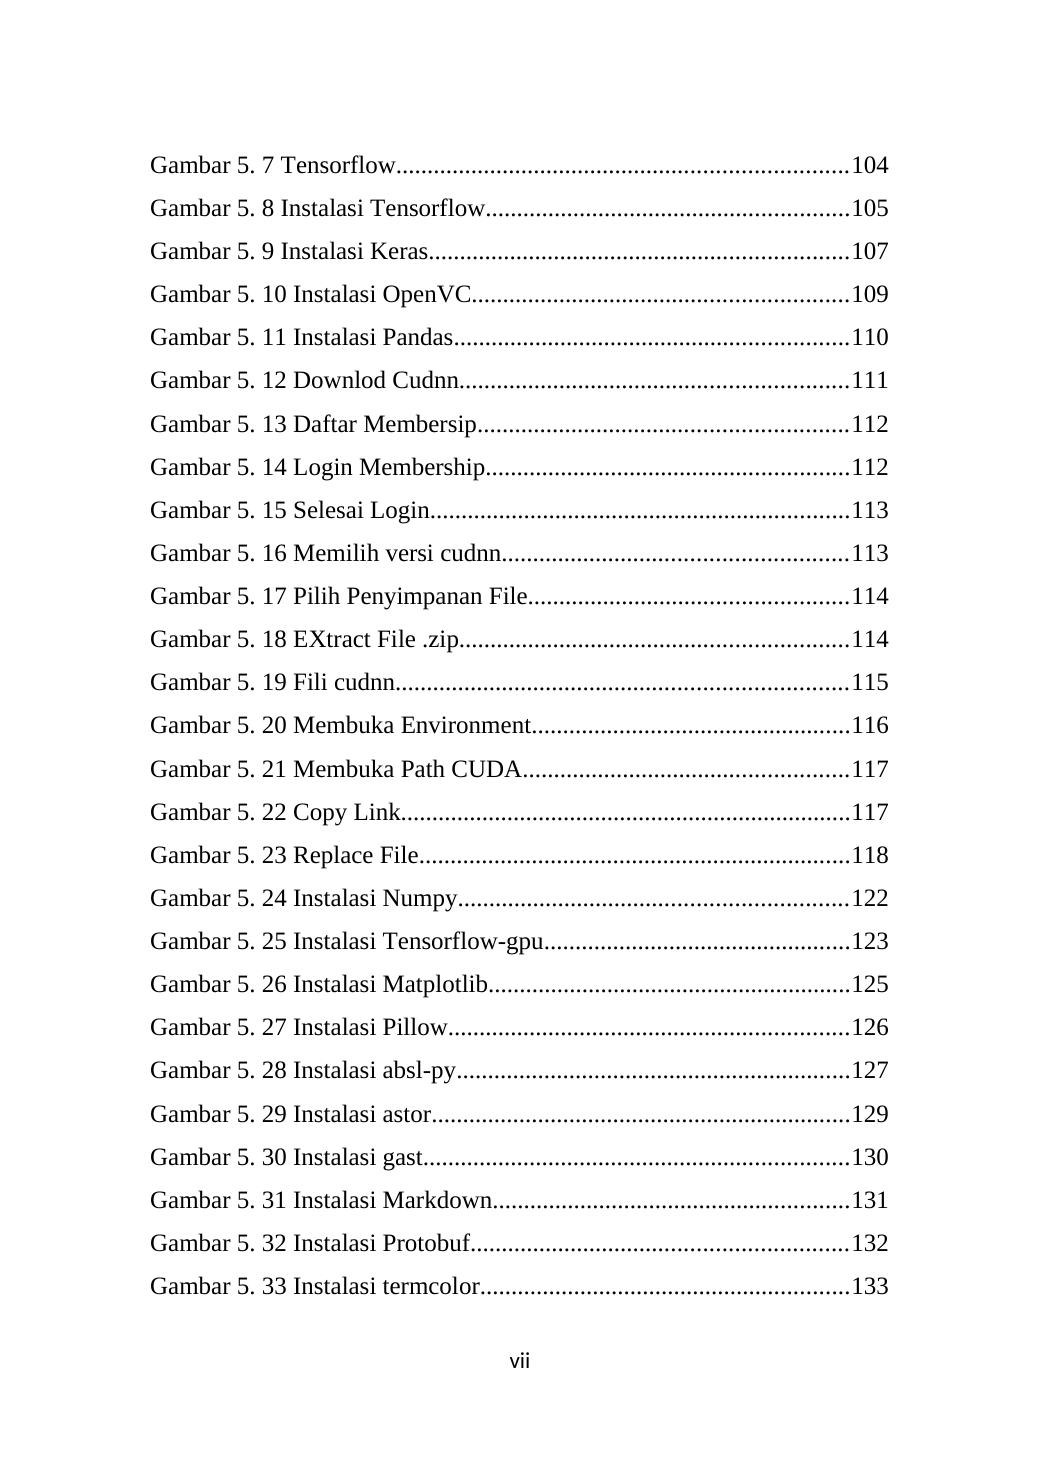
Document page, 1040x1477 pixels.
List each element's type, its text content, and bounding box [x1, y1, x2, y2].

text Gambar 5. 21 Membuka Path CUDA 117 [150, 754, 889, 782]
text Gambar 5. 13 Daftar Membersip 112 [150, 409, 889, 437]
text Gambar 5. 33 Instalasi termcolor 133 [150, 1271, 889, 1300]
text Gambar 5. 9 Instalasi Keras 107 [150, 236, 889, 265]
text Gambar 5. 10 Instalasi OpenVC 109 [150, 279, 889, 308]
text Gambar 5. 26 Instalasi Matplotlib 125 [150, 969, 889, 998]
text Gambar 5. 29 Instalasi astor 129 [150, 1099, 889, 1127]
text Gambar 5. 19 Fili cudnn 115 [150, 667, 889, 696]
text Gambar 5. 20 Membuka Environment 116 [150, 711, 889, 739]
text Gambar 5. 25 Instalasi Tensorflow-gpu 123 [150, 926, 889, 955]
text Gambar 5. 23 Replace File 118 [150, 840, 889, 869]
text Gambar 5. 16 Memilih versi cudnn 113 [150, 538, 889, 567]
text Gambar 5. 24 Instalasi Numpy 122 [150, 883, 889, 912]
text Gambar 5. 14 Login Membership 112 [150, 452, 889, 481]
text Gambar 5. 12 Downlod Cudnn 111 [150, 366, 889, 394]
text Gambar 5. 27 Instalasi Pillow 126 [150, 1012, 889, 1041]
text Gambar 5. 31 Instalasi Markdown 131 [150, 1185, 889, 1214]
text Gambar 5. 15 Selesai Login 113 [150, 495, 889, 524]
text Gambar 5. 30 Instalasi gast 130 [150, 1142, 889, 1171]
text Gambar 5. 18 EXtract File .zip 114 [150, 624, 889, 653]
text Gambar 5. 22 Copy Link 117 [150, 797, 889, 826]
text Gambar 5. 11 Instalasi Pandas 110 [150, 322, 889, 351]
text Gambar 5. 8 Instalasi Tensorflow 105 [150, 193, 889, 222]
text Gambar 5. 32 Instalasi Protobuf 132 [150, 1228, 889, 1257]
text Gambar 5. 17 Pilih Penyimpanan File 114 [150, 581, 889, 610]
text Gambar 5. 28 Instalasi absl-py 127 [150, 1056, 889, 1084]
text Gambar 5. 7 Tensorflow 104 [150, 150, 889, 179]
